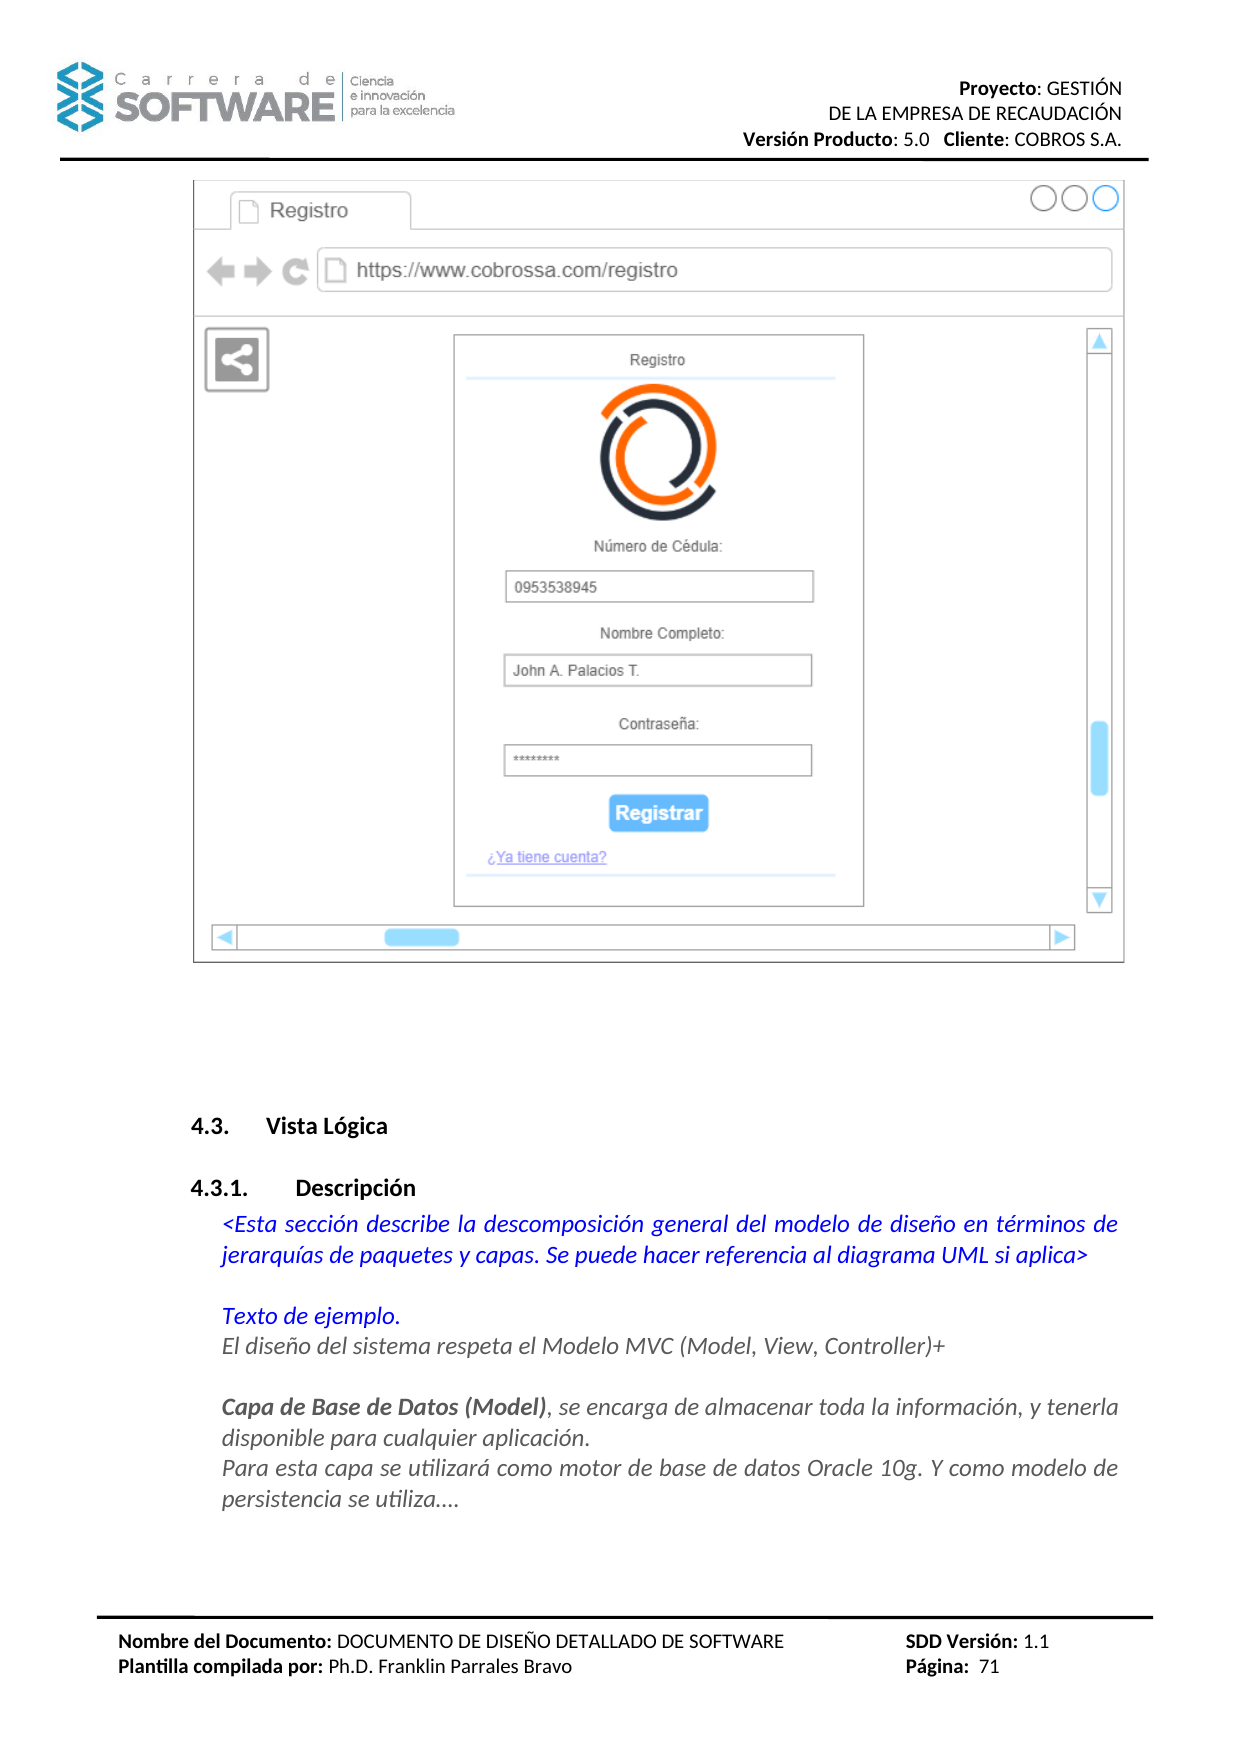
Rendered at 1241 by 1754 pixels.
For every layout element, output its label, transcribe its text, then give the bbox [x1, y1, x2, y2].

text El diseño del sistema respeta el Modelo MVC (Model, View, Controller)+ [222, 1331, 1122, 1361]
text Para esta capa se utilizará como motor de base de datos Oracle 10g. Y como modelo de persistencia se utiliza…. [222, 1453, 1122, 1514]
picture [46, 46, 461, 154]
picture [193, 180, 1125, 963]
text Capa de Base de Datos (Model), se encarga de almacenar toda la información, y tenerla disponible para cualquier aplicación. [222, 1392, 1122, 1453]
subtitle Vista Lógica [191, 1110, 1122, 1140]
text Texto de ejemplo. [222, 1300, 1122, 1331]
text <Esta sección describe la descomposición general del modelo de diseño en términos de jerarquías de paquetes y capas. Se puede hacer referencia al diagrama UML si aplica> [222, 1208, 1122, 1269]
subtitle Descripción [190, 1172, 1122, 1202]
